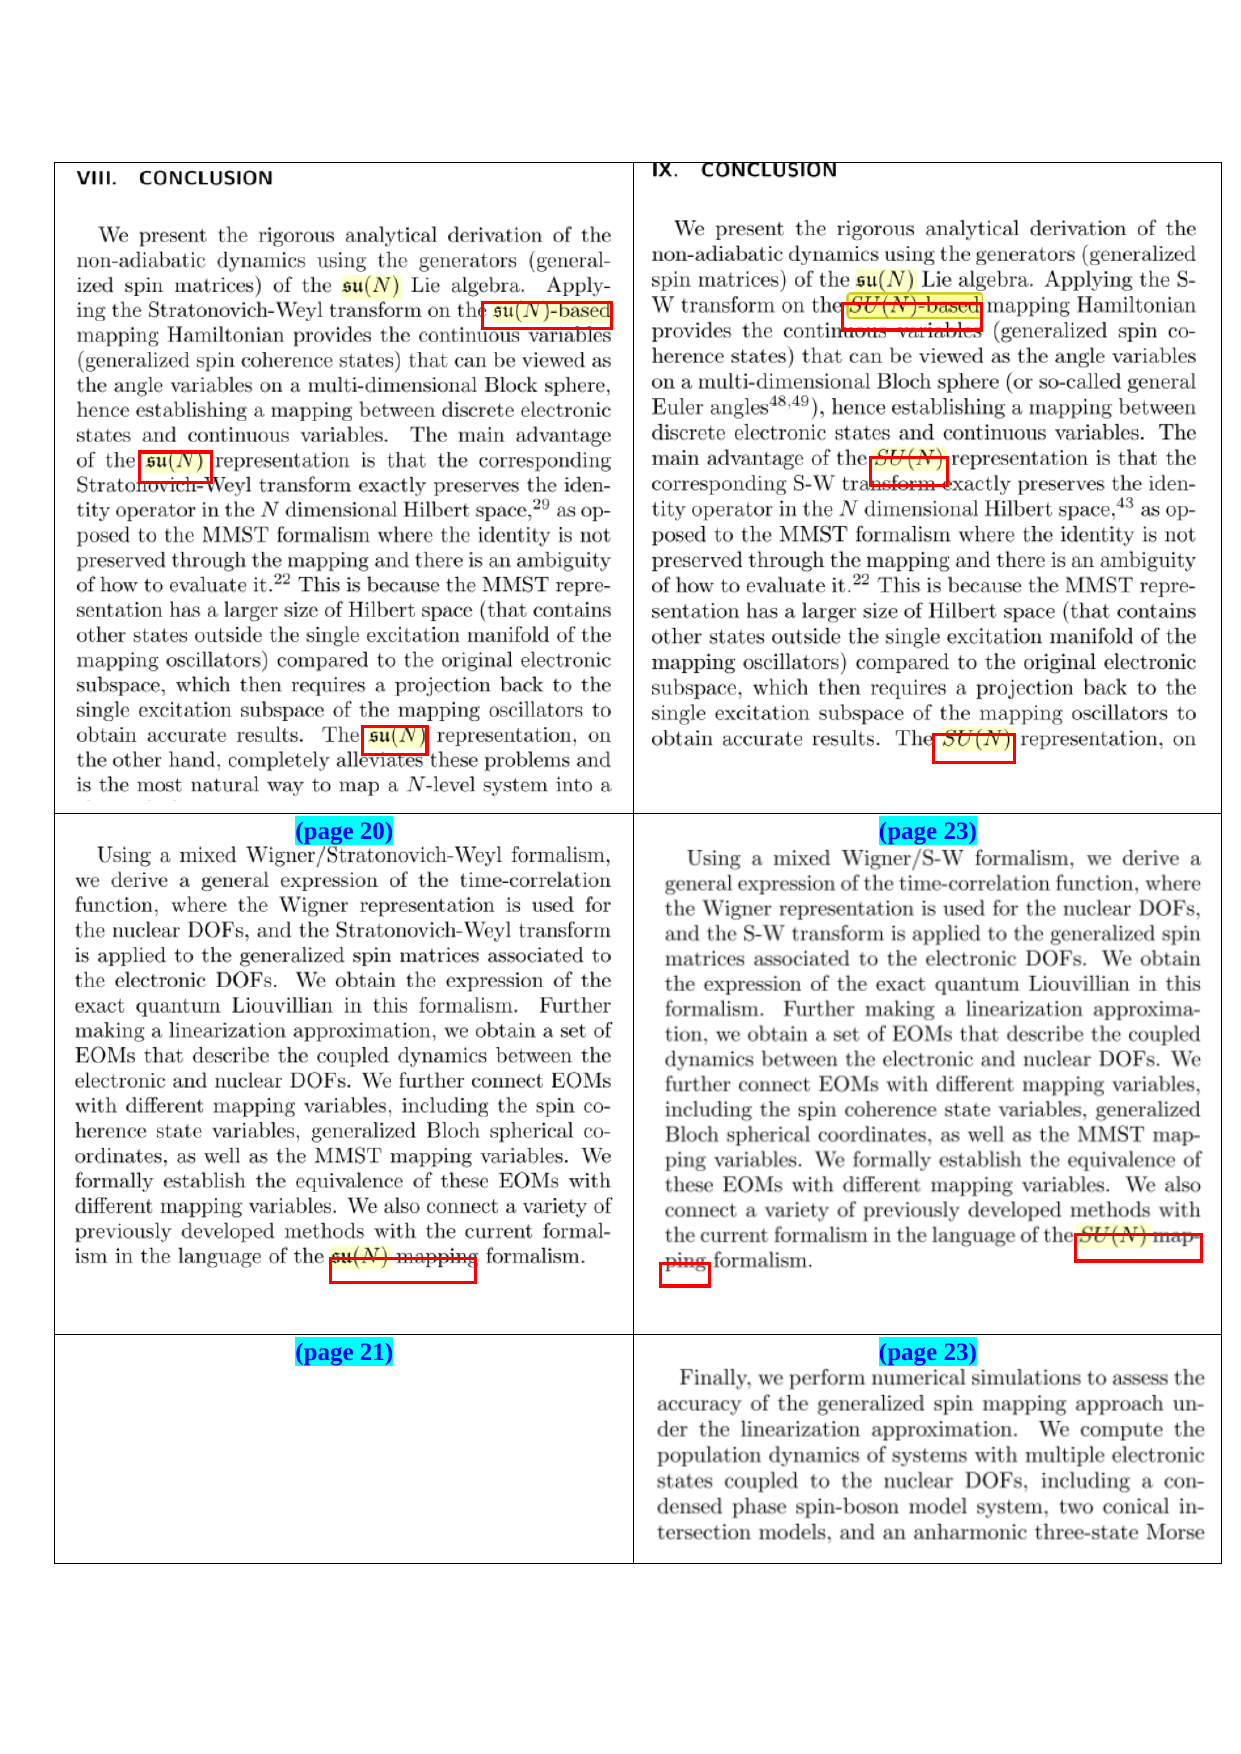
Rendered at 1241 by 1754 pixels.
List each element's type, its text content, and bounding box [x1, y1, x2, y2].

picture [66, 163, 623, 801]
picture [935, 736, 1013, 755]
picture [662, 1265, 708, 1273]
table_cell (page 23) [634, 814, 1221, 1334]
table_cell (page 21) [55, 1335, 633, 1563]
picture [66, 846, 623, 1273]
table_cell (page 23) [634, 1335, 1221, 1563]
table_cell (page 20) [55, 814, 633, 1334]
table_cell (page 22) [634, 163, 1221, 813]
picture [649, 846, 1206, 1273]
picture [645, 163, 1211, 755]
picture [645, 1367, 1211, 1548]
table_cell (page 20) [55, 163, 633, 813]
picture [332, 1260, 474, 1273]
